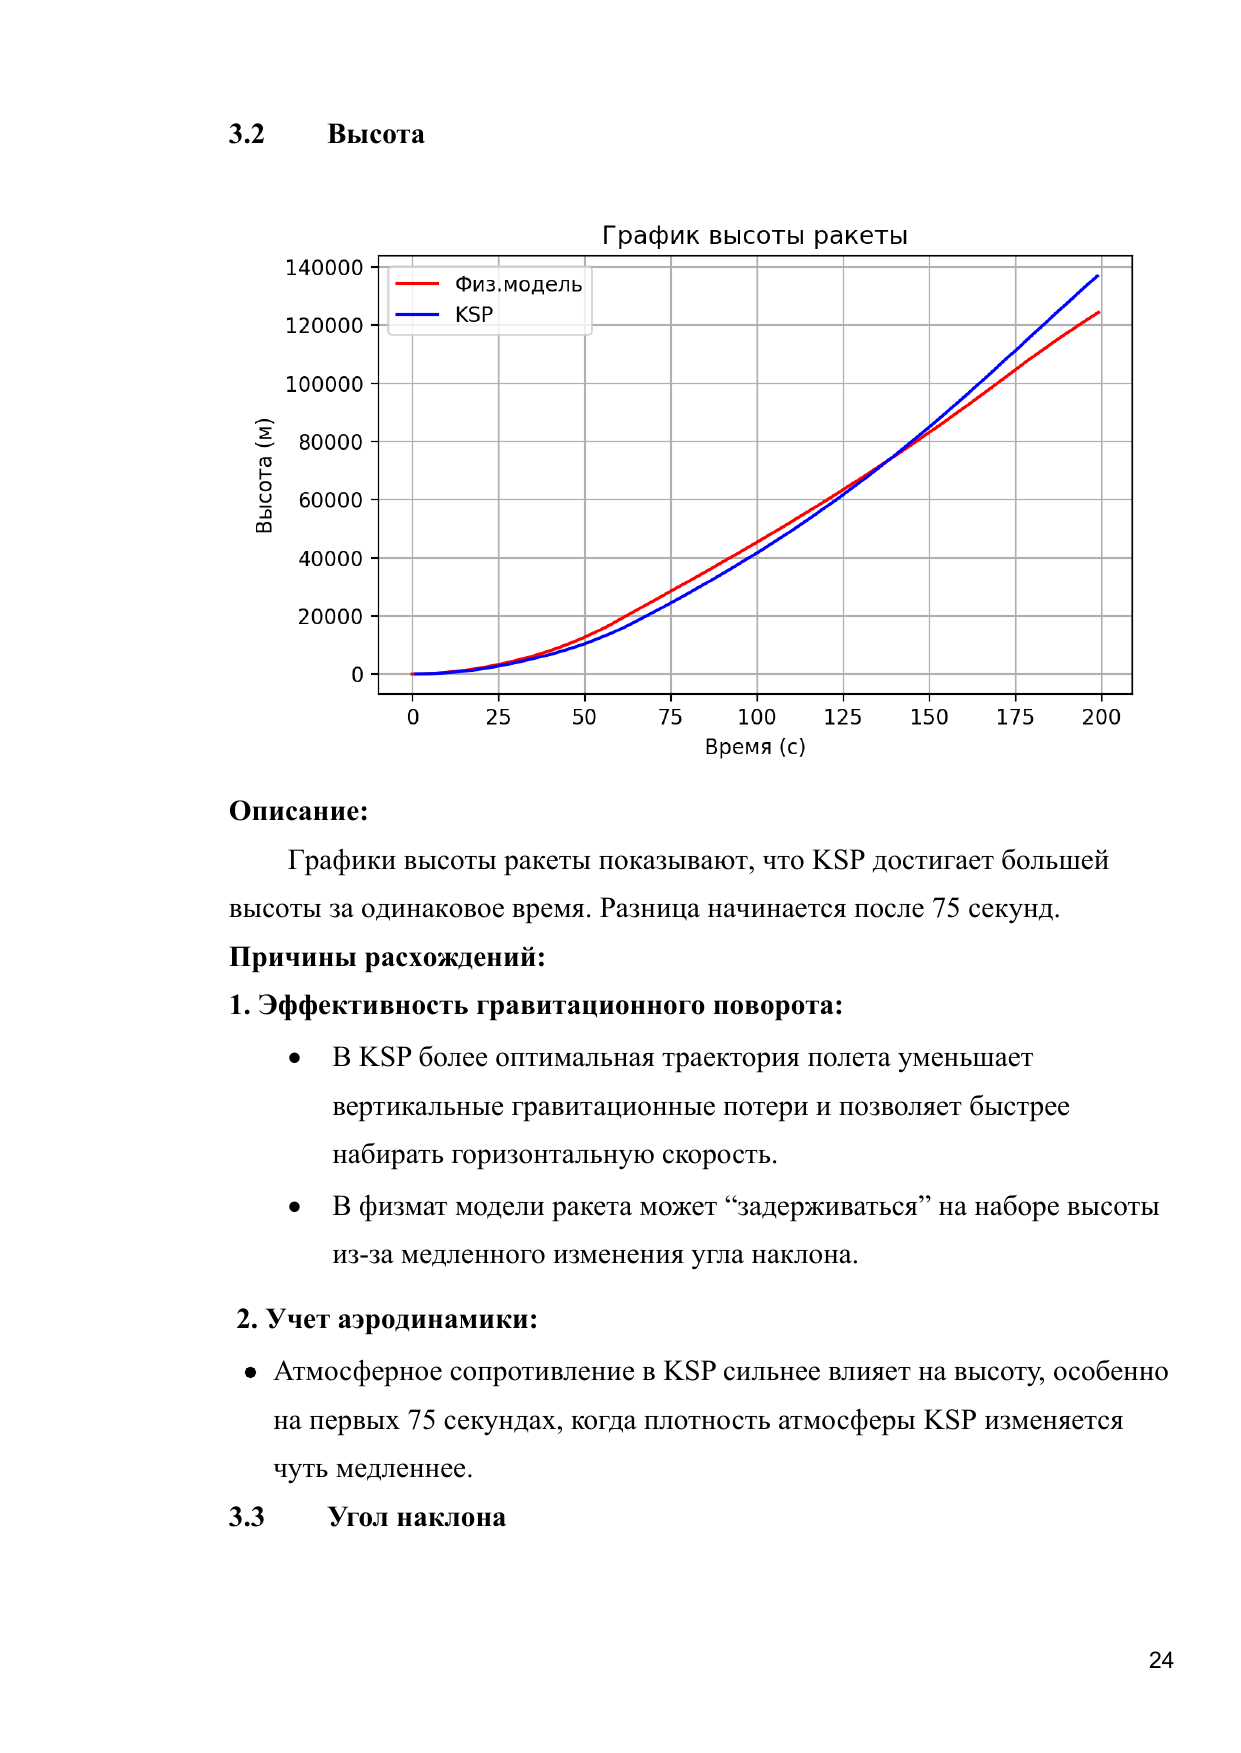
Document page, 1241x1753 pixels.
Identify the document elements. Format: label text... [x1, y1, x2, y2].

list Высота [169, 117, 1174, 150]
text Причины расхождений: [169, 940, 1174, 972]
list В физмат модели ракета может “задерживаться” на наборе высоты из-за медленного изменения угла наклона. [288, 1186, 1174, 1270]
picture [228, 182, 1204, 782]
text Графики высоты ракеты показывают, что KSP достигает большей высоты за одинаковое время. Разница начинается после 75 секунд. [229, 843, 1174, 924]
list Атмосферное сопротивление в KSP сильнее влияет на высоту, особенно на первых 75 секундах, когда плотность атмосферы KSP изменяется чуть медленнее. [243, 1351, 1174, 1484]
text 2. Учет аэродинамики: [169, 1303, 1174, 1335]
list Угол наклона [169, 1500, 1174, 1532]
text 1. Эффективность гравитационного поворота: [169, 988, 1174, 1021]
text Описание: [169, 795, 1174, 827]
list В KSP более оптимальная траектория полета уменьшает вертикальные гравитационные потери и позволяет быстрее набирать горизонтальную скорость. [288, 1037, 1174, 1169]
